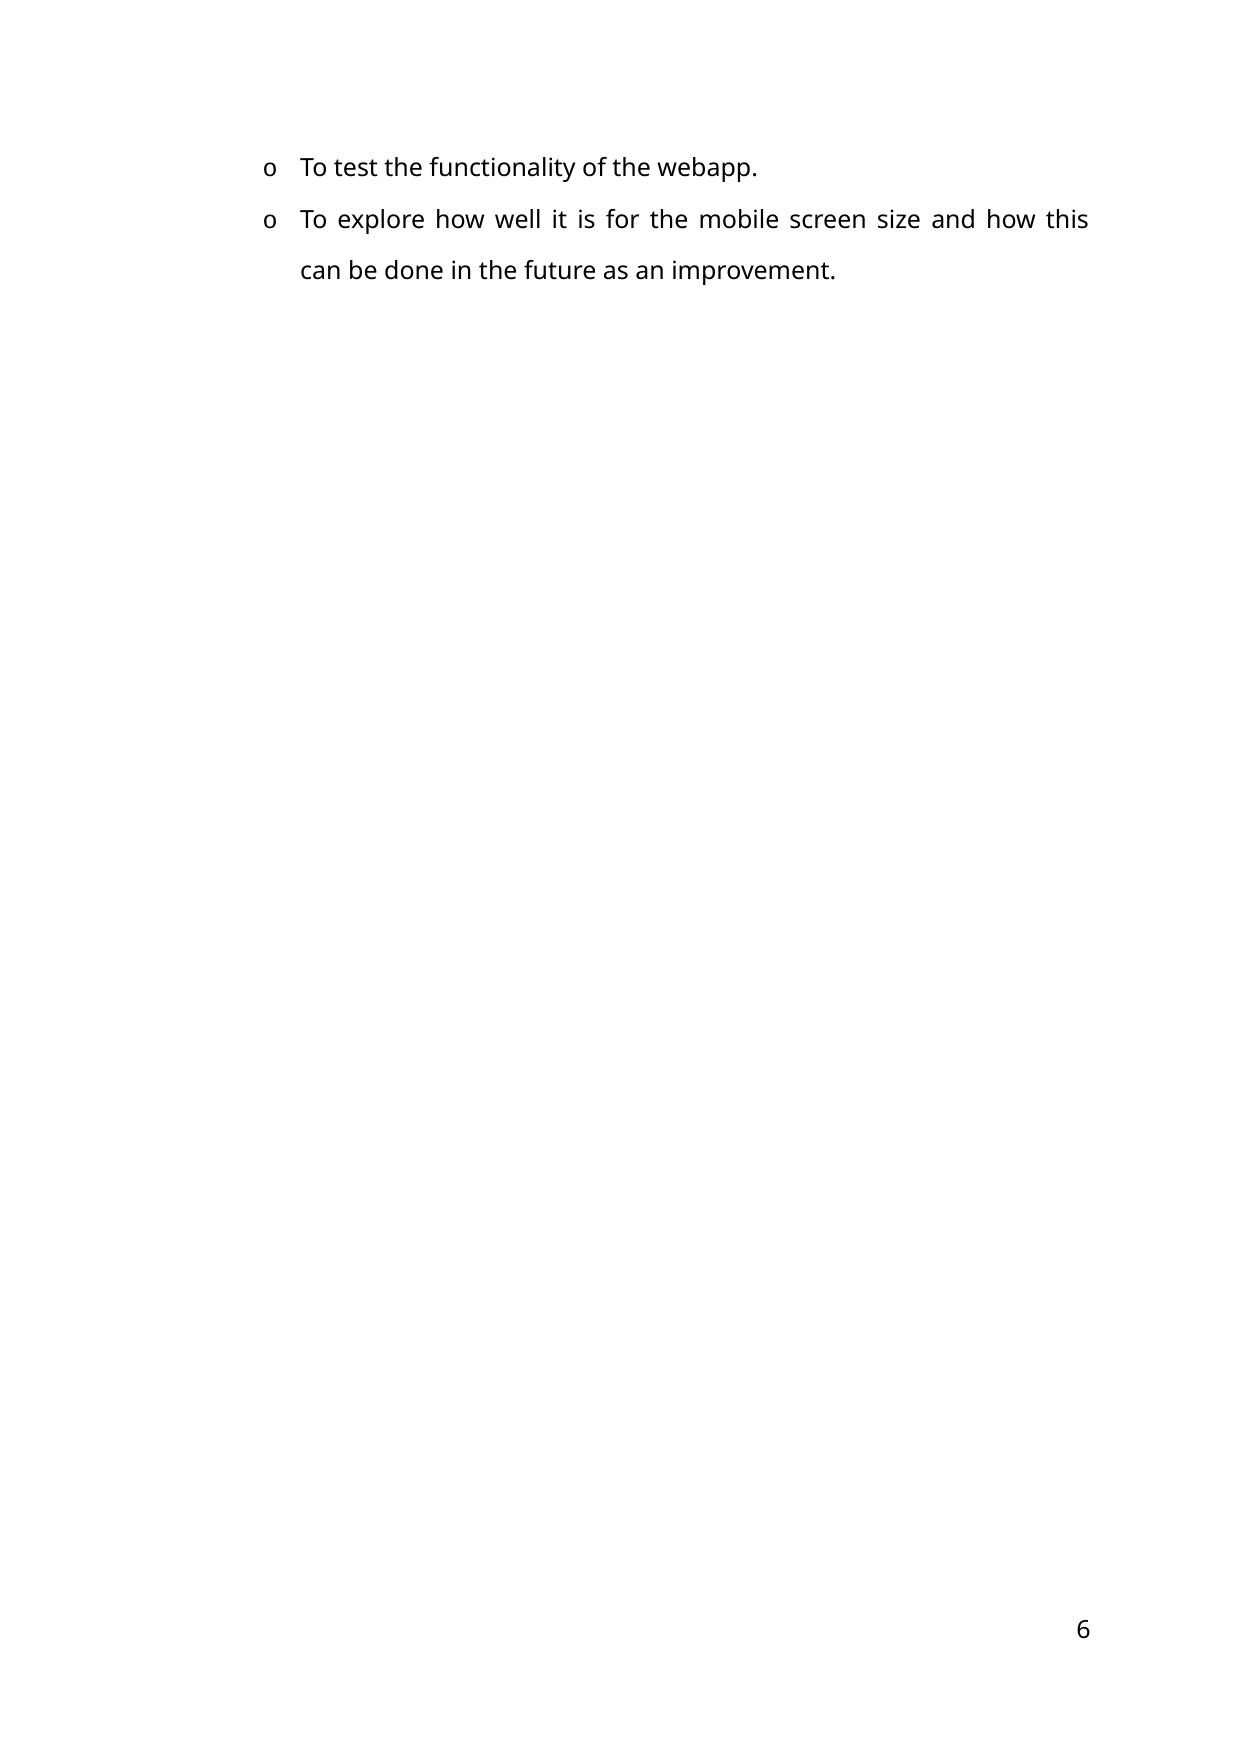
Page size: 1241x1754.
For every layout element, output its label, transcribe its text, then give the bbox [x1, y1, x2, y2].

list To explore how well it is for the mobile screen size and how this can be done in the future as an improvement. [262, 201, 1090, 287]
list To test the functionality of the webapp. [262, 150, 1090, 184]
